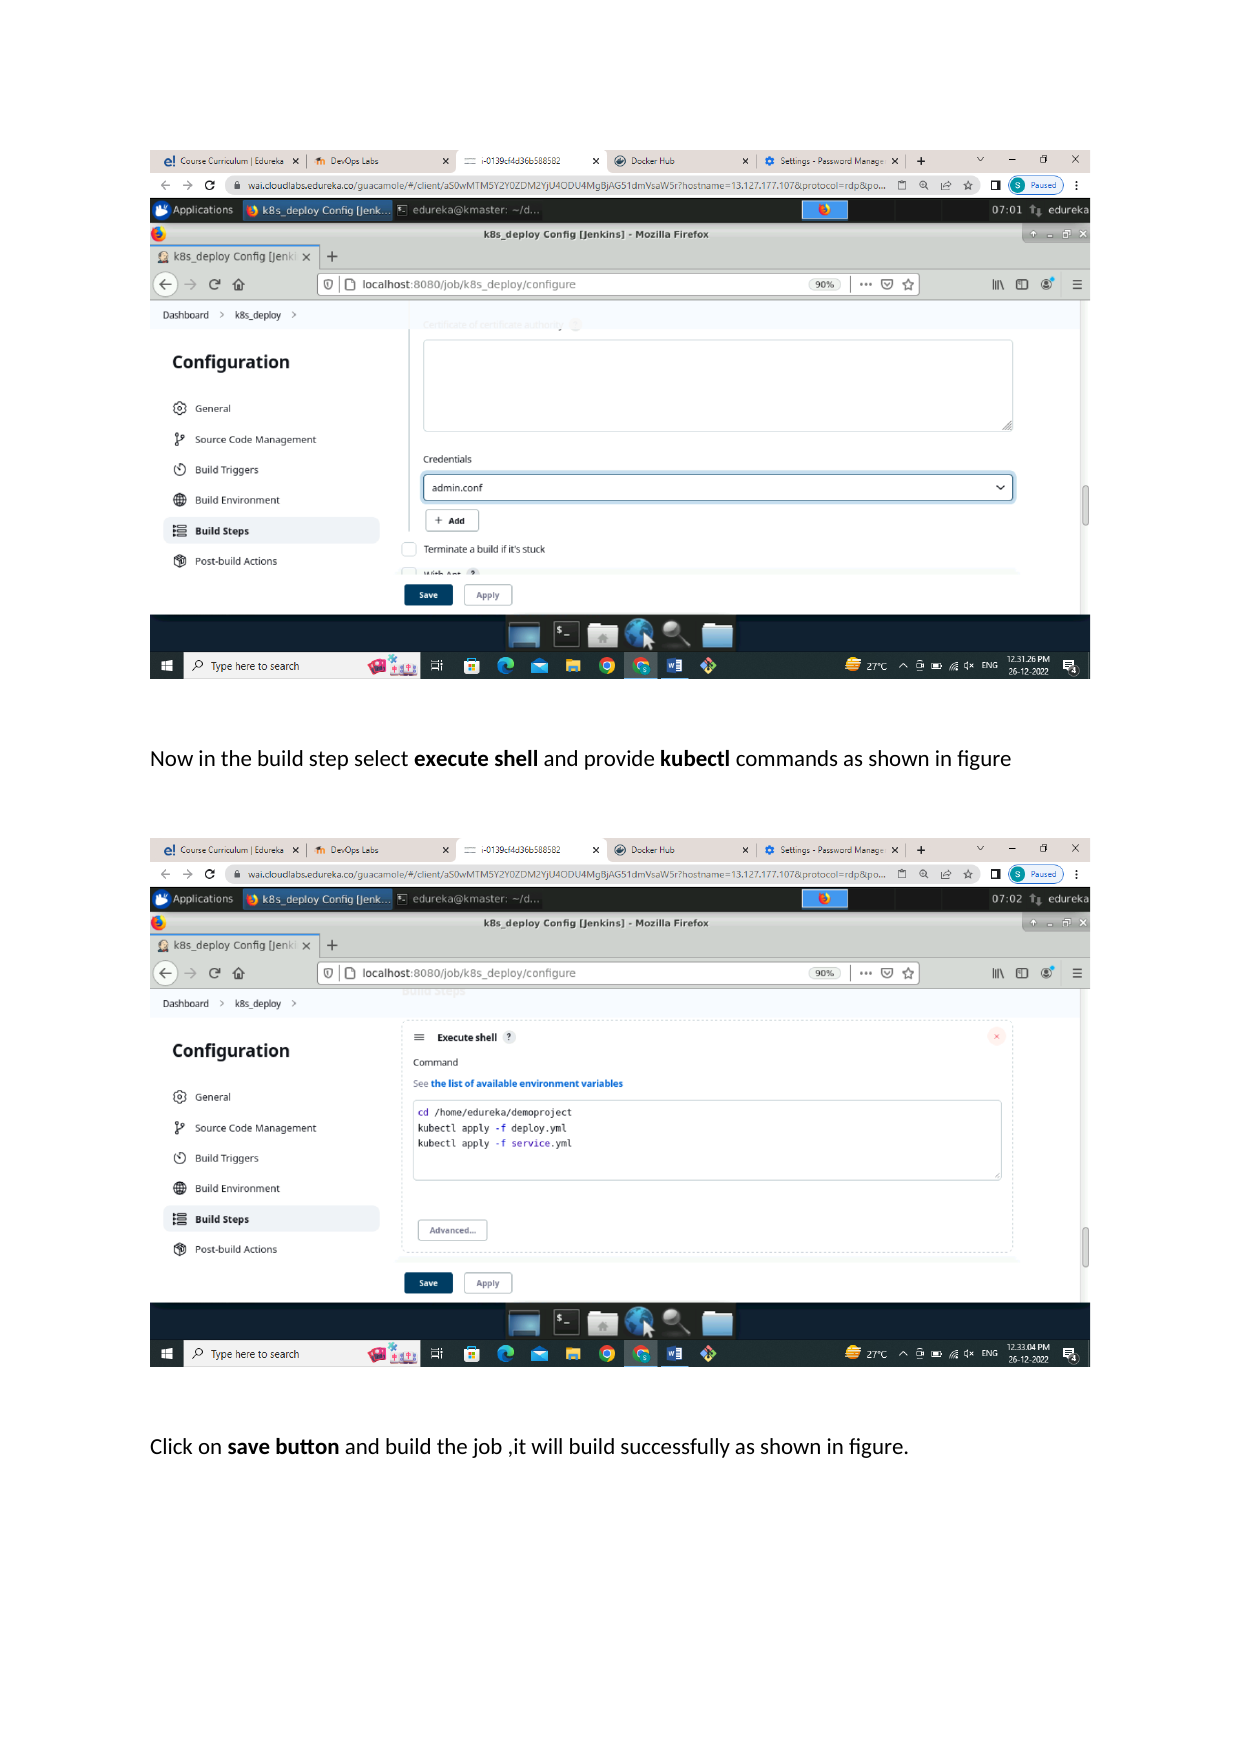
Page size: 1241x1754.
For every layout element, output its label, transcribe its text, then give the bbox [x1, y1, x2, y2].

text Now in the build step select execute shell and provide kubectl commands as shown in figure [150, 744, 1090, 772]
text Click on save button and build the job ,it will build successfully as shown in figure. [150, 1432, 1090, 1461]
picture [150, 150, 1091, 679]
picture [150, 838, 1091, 1367]
